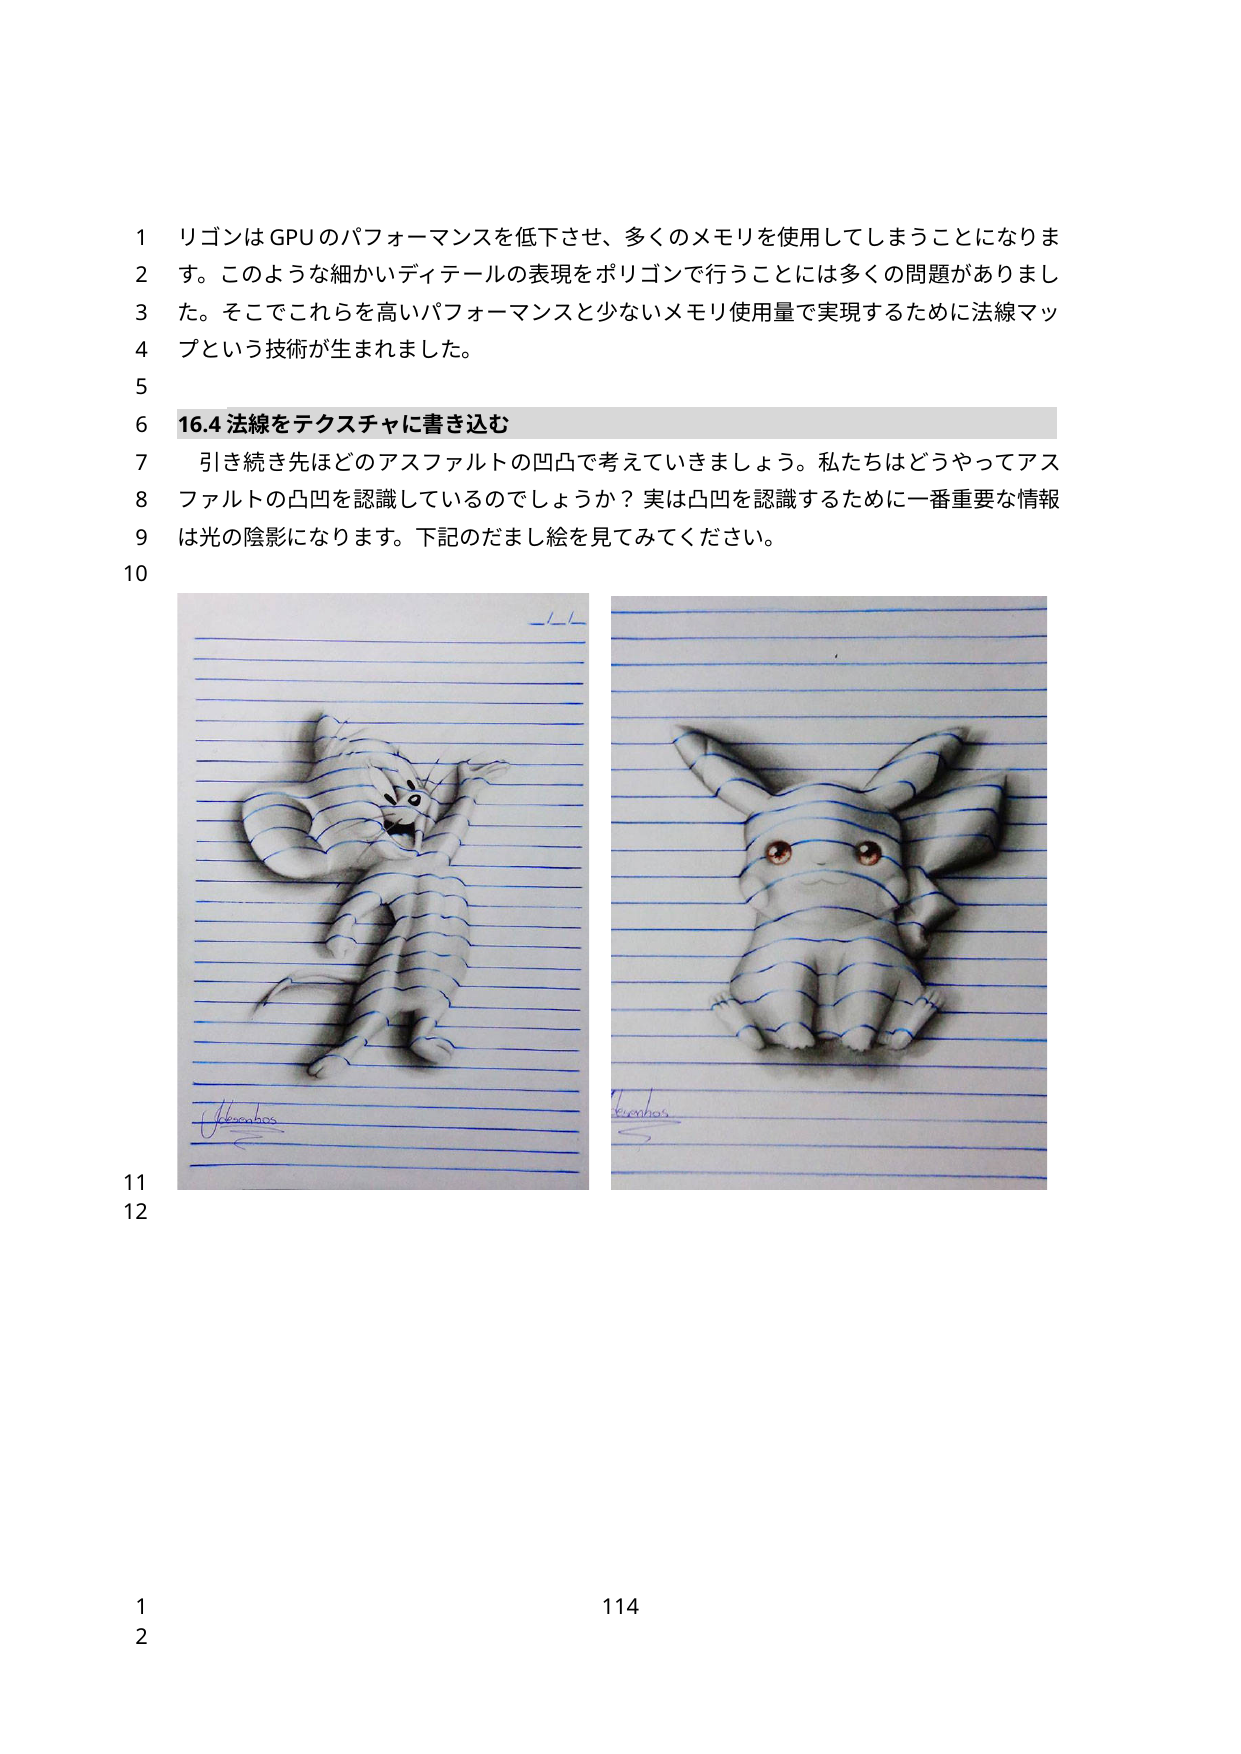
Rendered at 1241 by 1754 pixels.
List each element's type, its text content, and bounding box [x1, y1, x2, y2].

picture [177, 593, 590, 1190]
picture [611, 596, 1048, 1190]
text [177, 217, 1063, 367]
text 引き続き先ほどのアスファルトの凹凸で考えていきましょう。私たちはどうやってアスファルトの凸凹を認識しているのでしょうか？ 実は凸凹を認識するために一番重要な情報は光の陰影になります。下記のだまし絵を見てみてください。 [177, 442, 1063, 554]
text 16.4 法線をテクスチャに書き込む [177, 404, 1063, 442]
